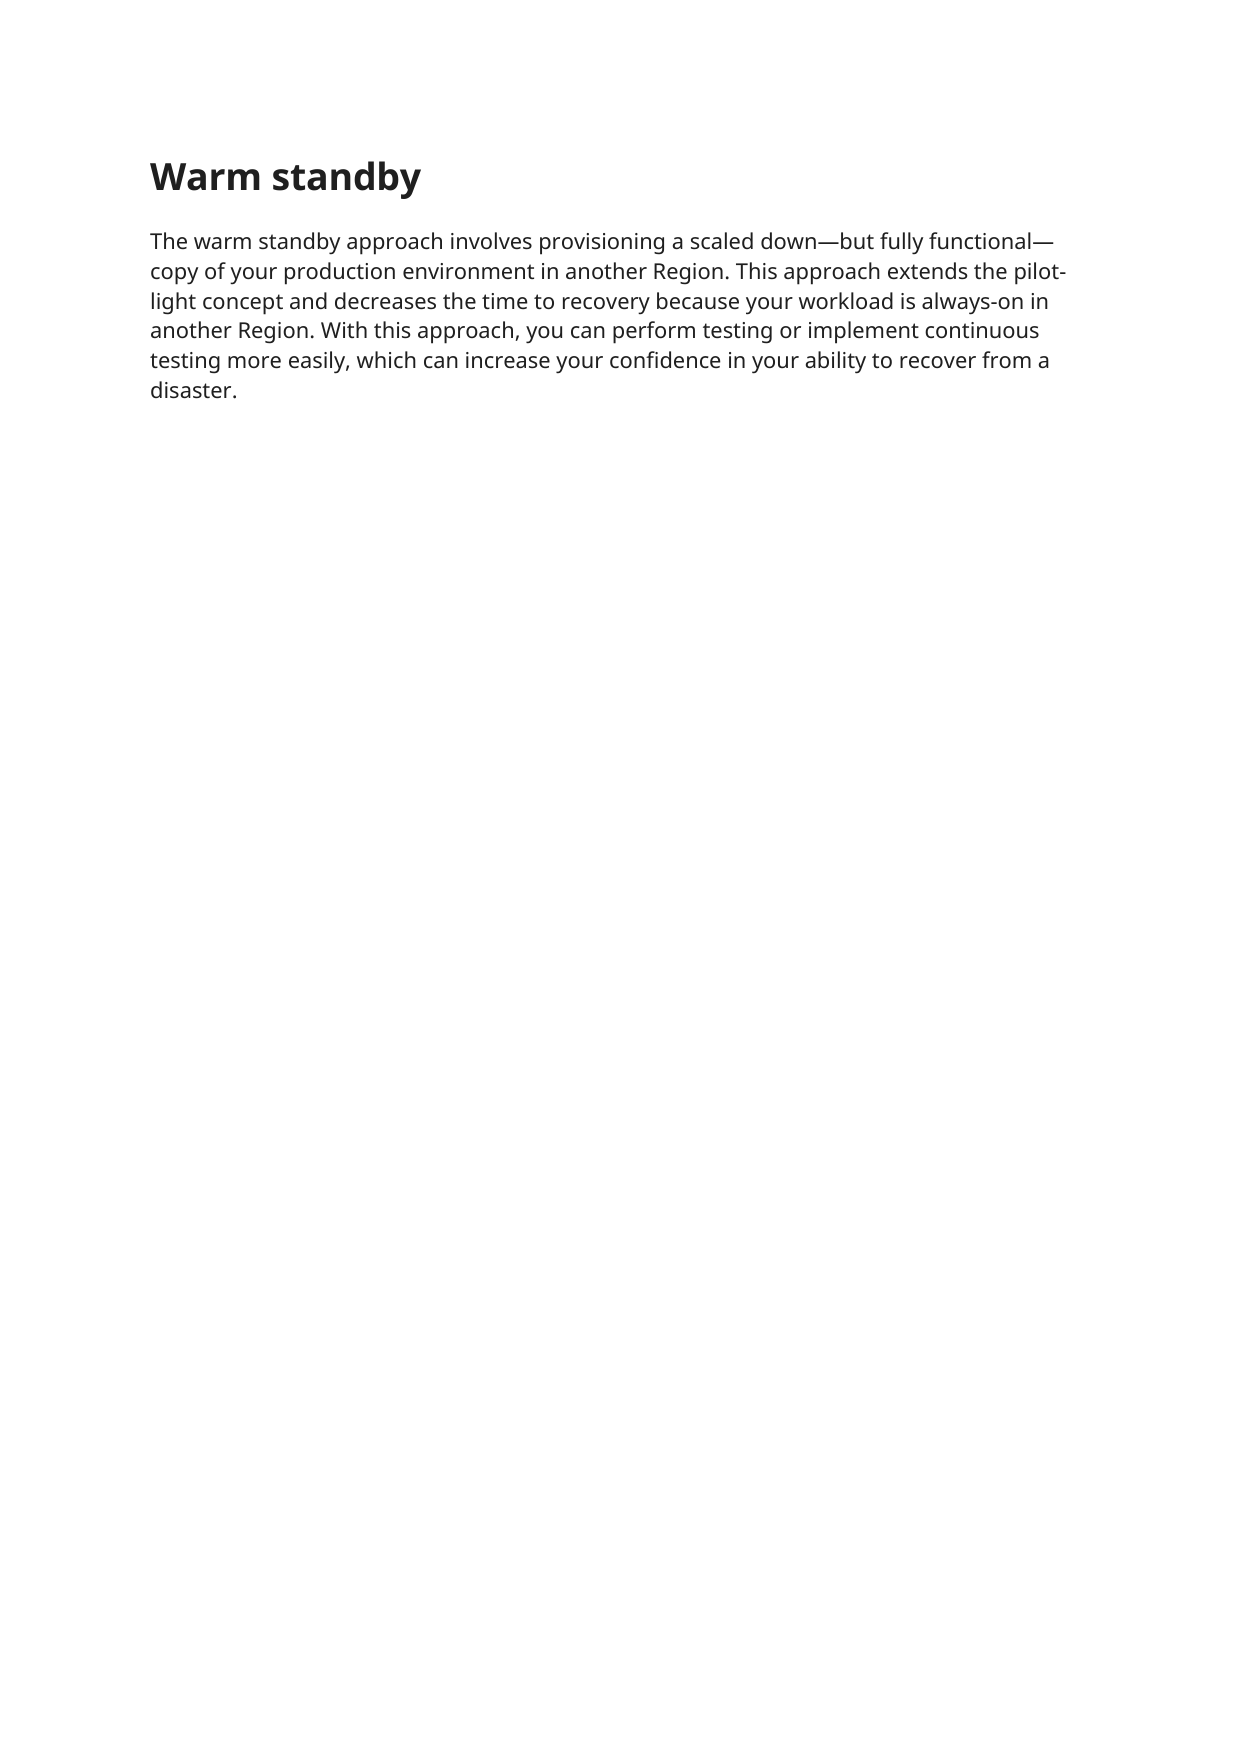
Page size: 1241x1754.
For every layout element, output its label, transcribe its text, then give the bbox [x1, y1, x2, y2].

text The warm standby approach involves provisioning a scaled down—but fully functional—copy of your production environment in another Region. This approach extends the pilot-light concept and decreases the time to recovery because your workload is always-on in another Region. With this approach, you can perform testing or implement continuous testing more easily, which can increase your confidence in your ability to recover from a disaster. [150, 226, 1090, 405]
subtitle Warm standby [150, 150, 1090, 201]
